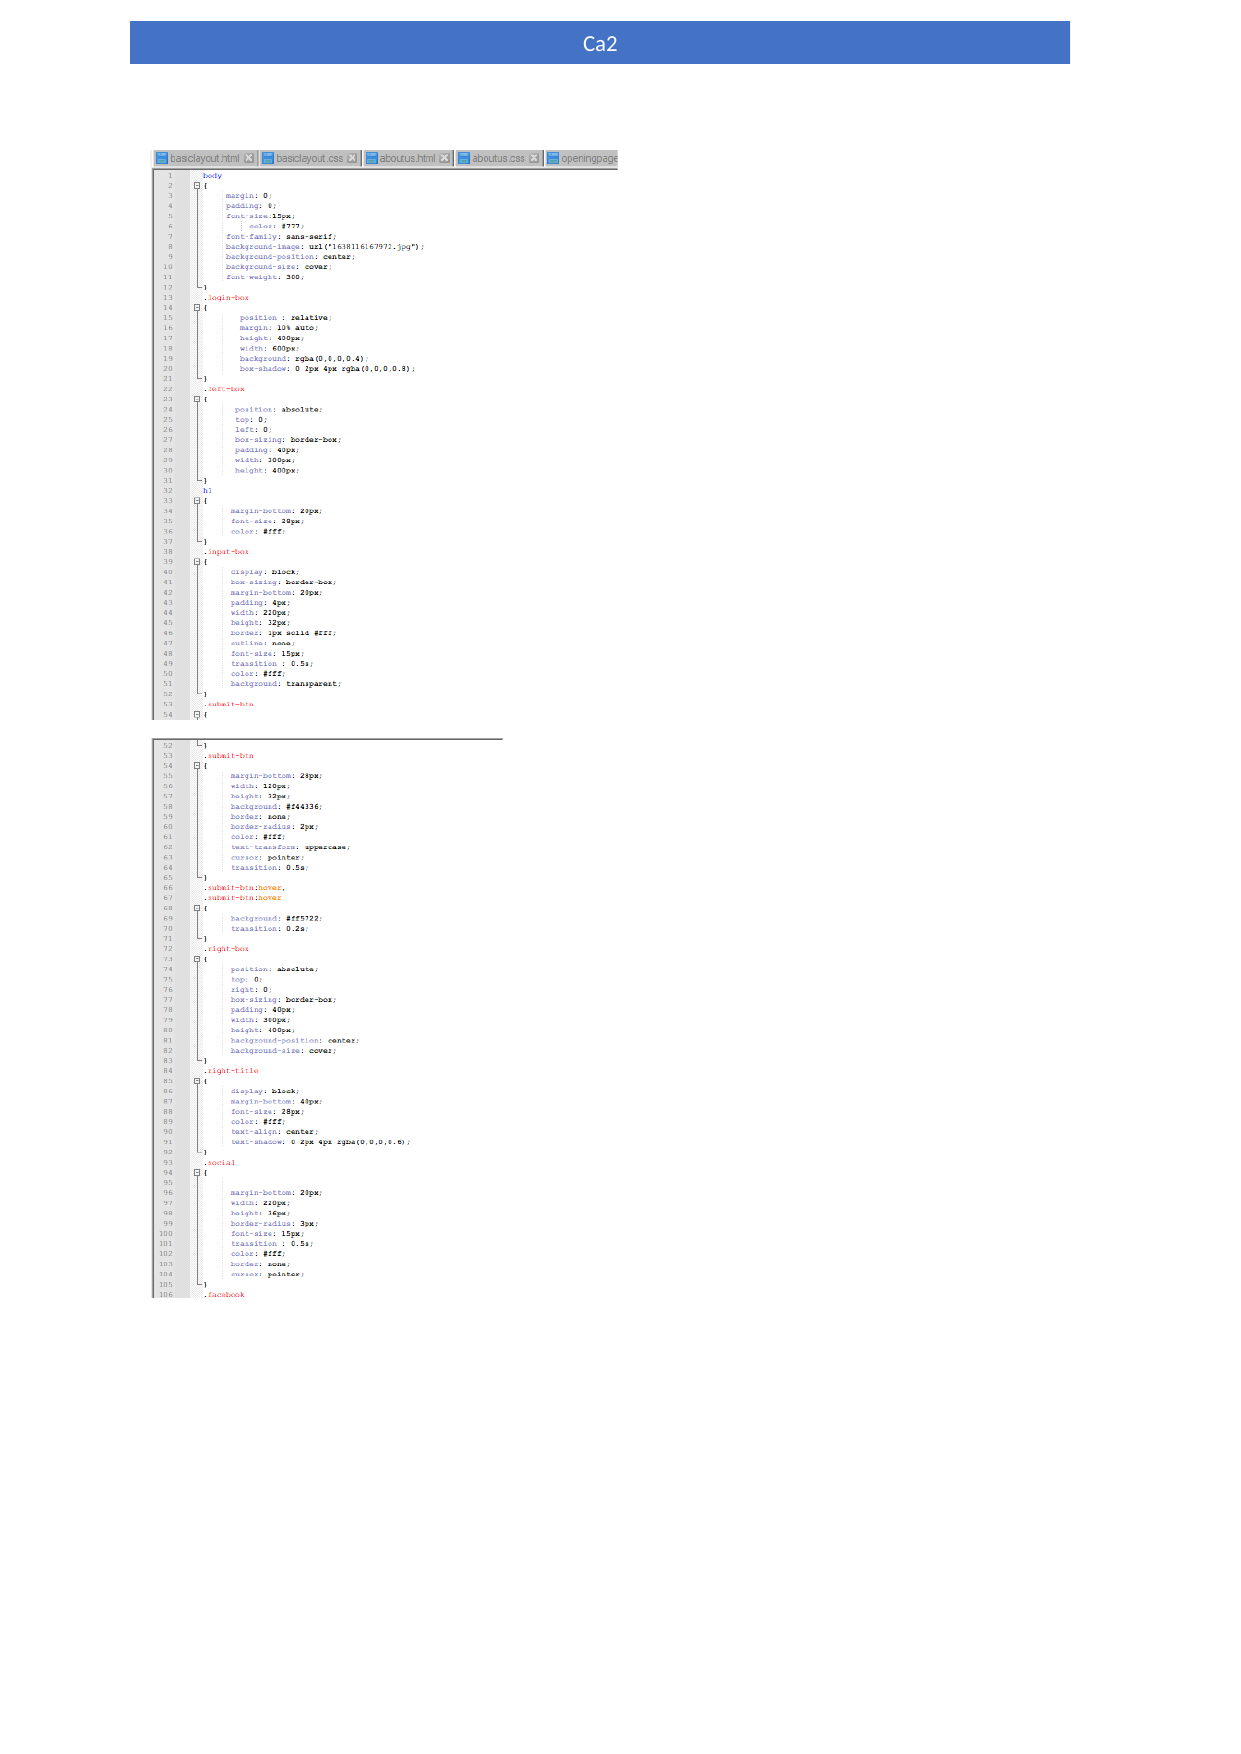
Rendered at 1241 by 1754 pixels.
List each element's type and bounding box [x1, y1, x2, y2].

picture [150, 738, 503, 1298]
picture [150, 150, 618, 720]
